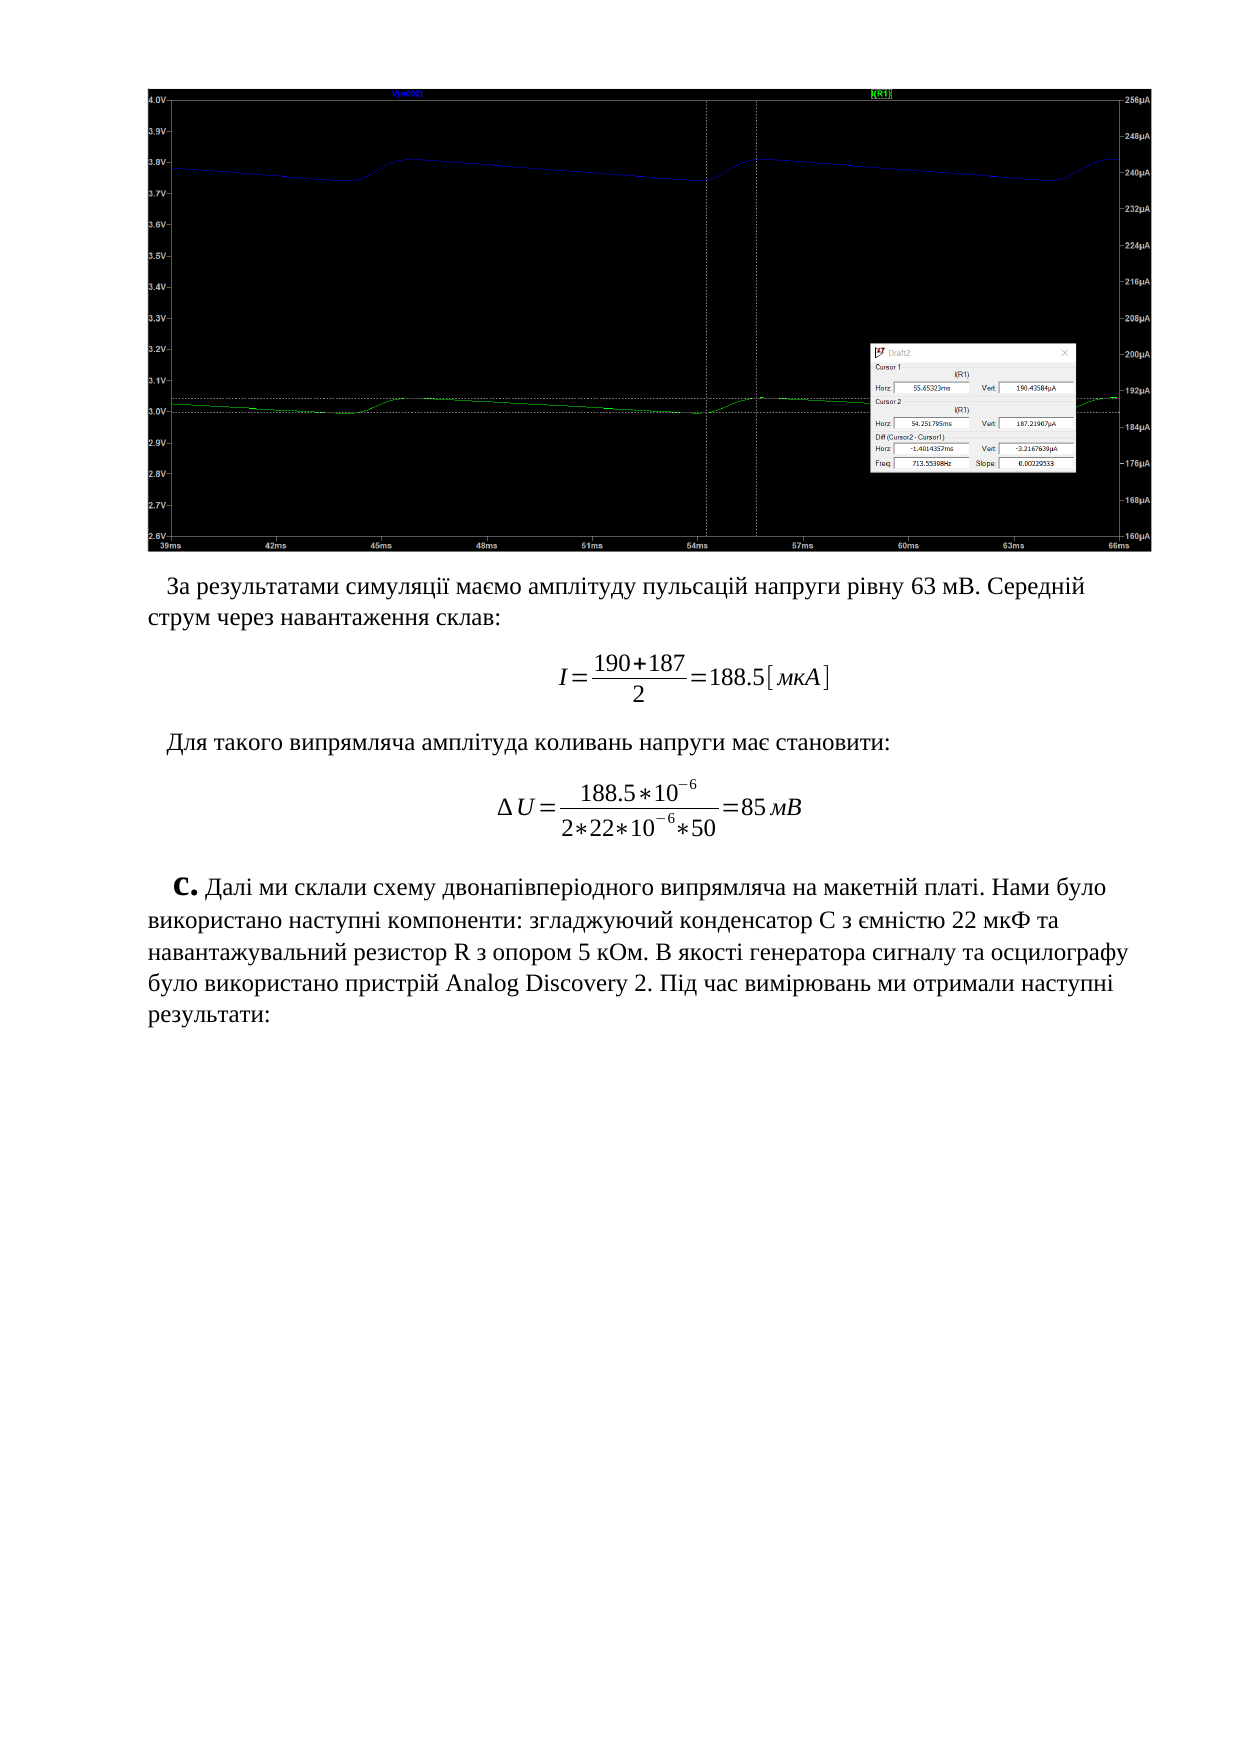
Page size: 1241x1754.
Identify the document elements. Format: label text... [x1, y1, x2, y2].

text Для такого випрямляча амплітуда коливань напруги має становити: [148, 727, 1152, 756]
picture [147, 88, 1152, 552]
text c. Далі ми склали схему двонапівперіодного випрямляча на макетній платі. Нами було використано наступні компоненти: згладжуючий конденсатор С з ємністю 22 мкФ та навантажувальний резистор R з опором 5 кОм. В якості генератора сигналу та осцилографу було використано пристрій Analog Discovery 2. Під час вимірювань ми отримали наступні результати: [148, 860, 1152, 1028]
text За результатами симуляції маємо амплітуду пульсацій напруги рівну 63 мВ. Середній струм через навантаження склав: [148, 571, 1152, 631]
